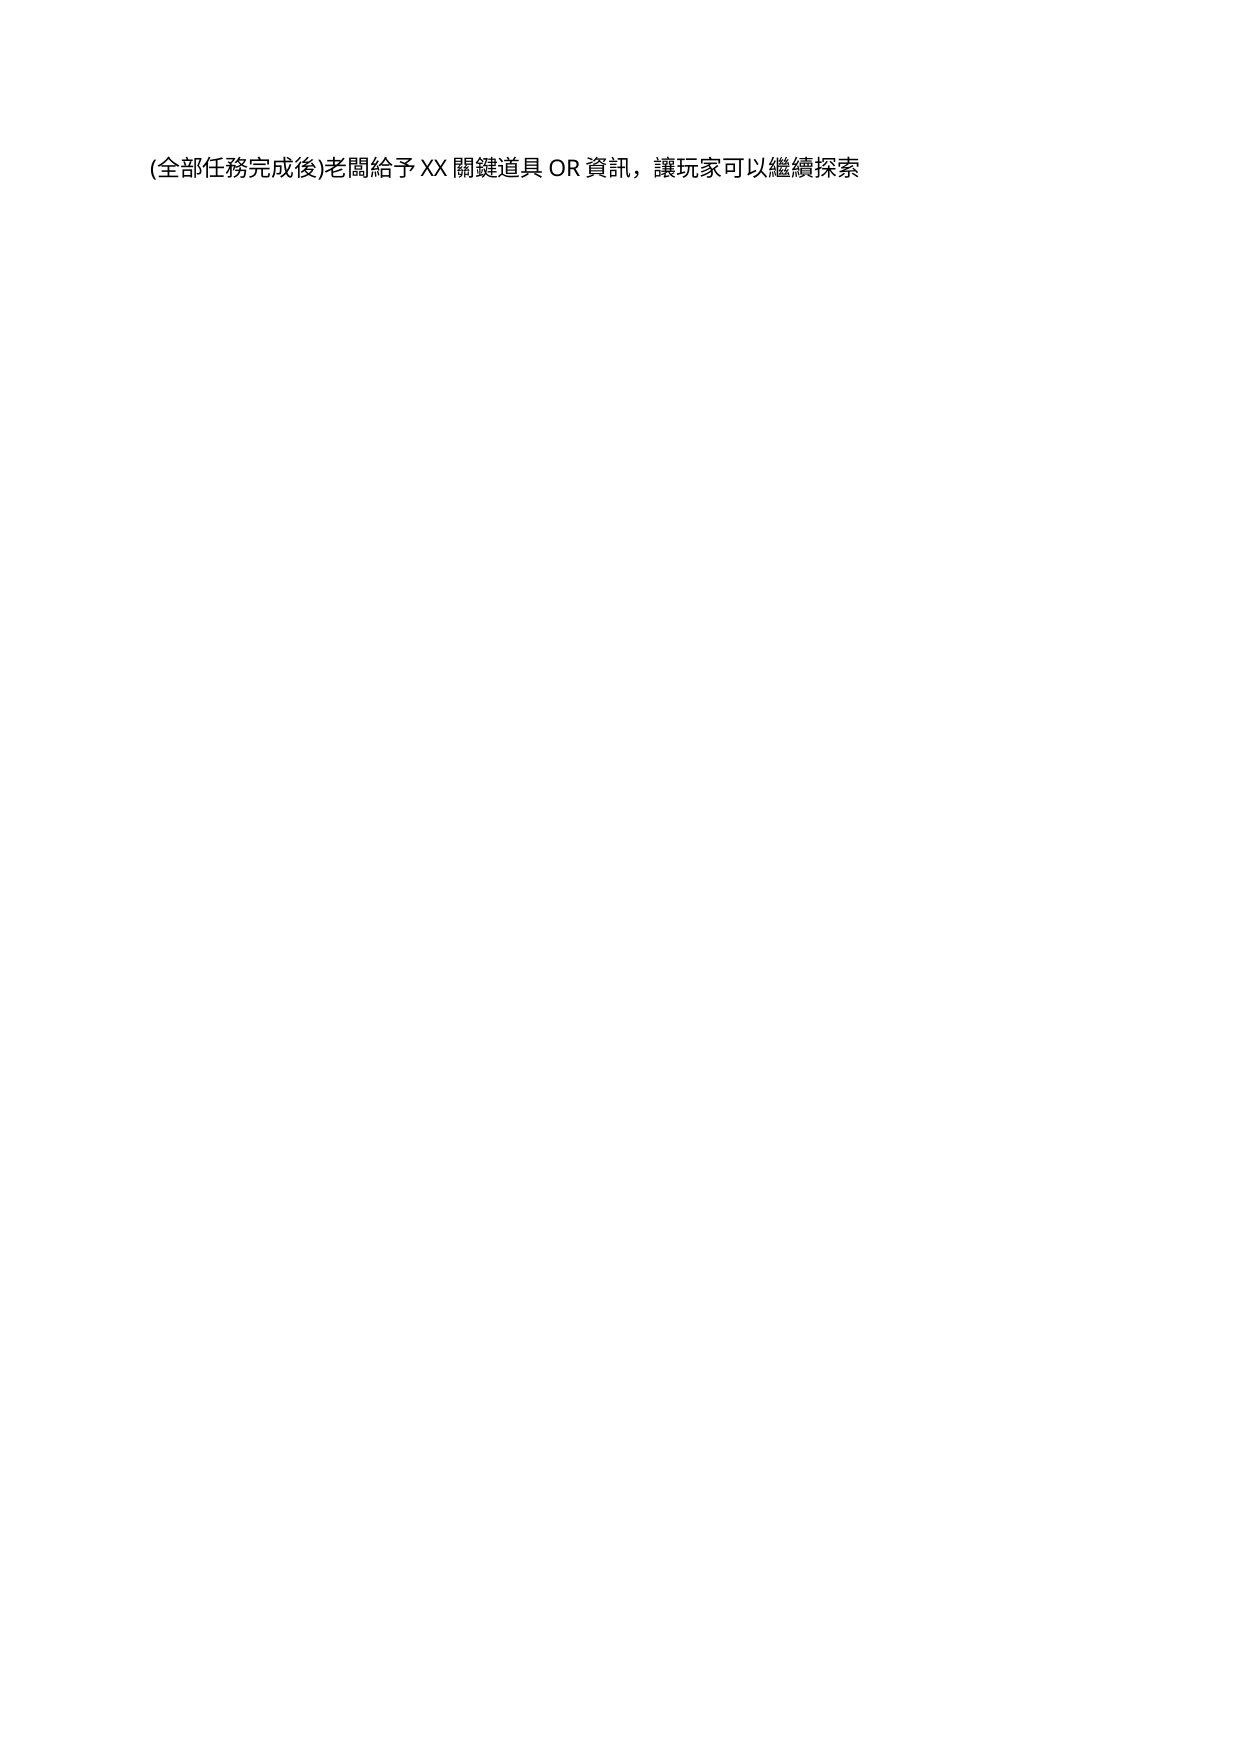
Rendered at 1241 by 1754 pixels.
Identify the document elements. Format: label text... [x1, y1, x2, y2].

text (全部任務完成後)老闆給予XX關鍵道具OR資訊，讓玩家可以繼續探索 [150, 150, 1090, 183]
